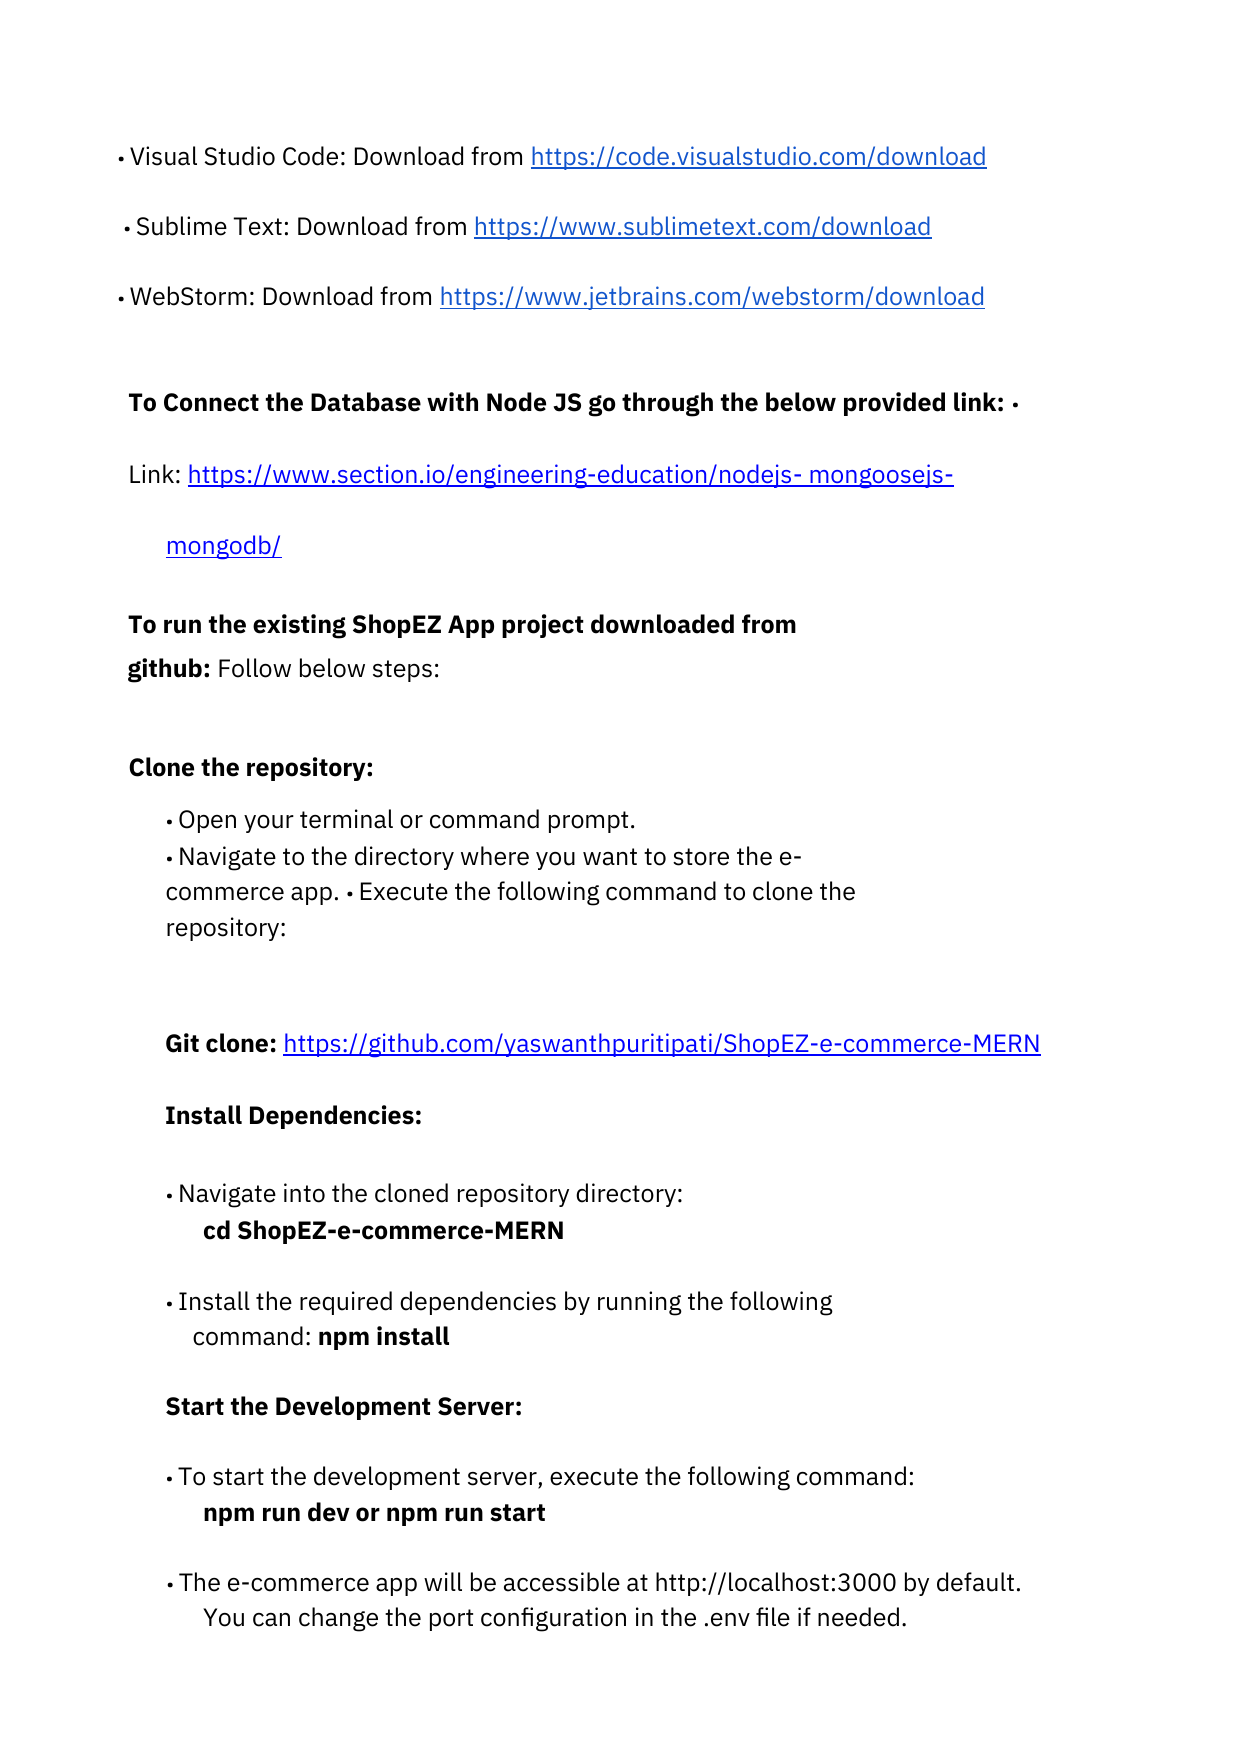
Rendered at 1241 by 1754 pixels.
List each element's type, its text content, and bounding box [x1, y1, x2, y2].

text cd ShopEZ-e-commerce-MERN [203, 1214, 1143, 1246]
text Start the Development Server: [165, 1390, 1143, 1422]
text Git clone: https://github.com/yaswanthpuritipati/ShopEZ-e-commerce-MERN [165, 1027, 1058, 1059]
text • Navigate to the directory where you want to store the e-commerce app. • Execute the following command to clone the repository: [165, 839, 901, 943]
text Link: https://www.section.io/engineering-education/nodejs- mongoosejs-mongodb/ [128, 458, 1024, 562]
text To run the existing ShopEZ App project downloaded from github: Follow below steps: [127, 607, 836, 684]
text • The e-commerce app will be accessible at http://localhost:3000 by default. You can change the port configuration in the .env file if needed. [166, 1566, 1029, 1633]
text • Open your terminal or command prompt. [165, 803, 1143, 836]
text • To start the development server, execute the following command: [165, 1459, 1143, 1492]
text • Navigate into the cloned repository directory: [165, 1177, 1143, 1210]
text • Visual Studio Code: Download from https://code.visualstudio.com/download [117, 139, 1125, 172]
text npm run dev or npm run start [203, 1496, 1143, 1528]
text Install Dependencies: [165, 1099, 1058, 1132]
text • WebStorm: Download from https://www.jetbrains.com/webstorm/download [117, 280, 1125, 313]
text • Sublime Text: Download from https://www.sublimetext.com/download [117, 210, 1125, 242]
text Clone the repository: [128, 750, 1143, 783]
text • Install the required dependencies by running the following command: npm install [165, 1284, 887, 1352]
text To Connect the Database with Node JS go through the below provided link: • [128, 386, 1024, 419]
